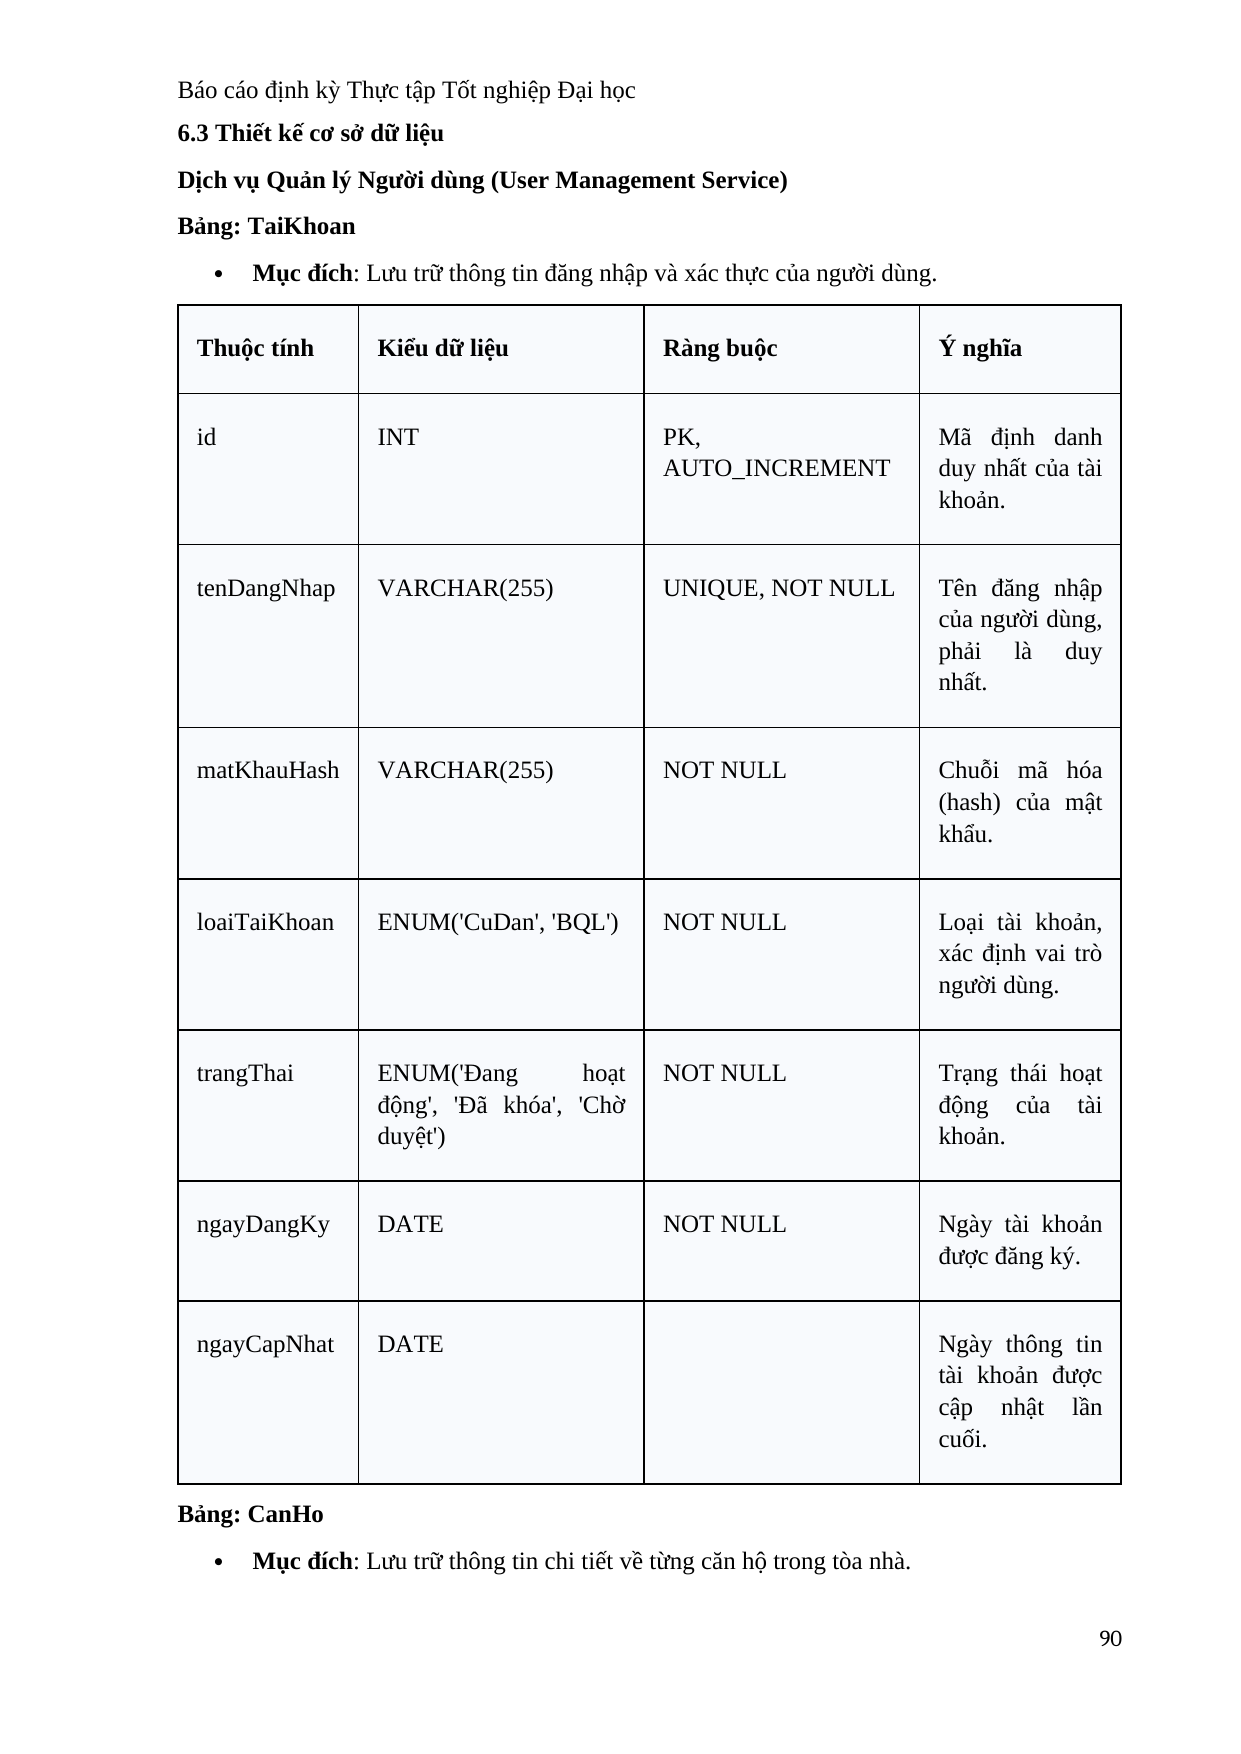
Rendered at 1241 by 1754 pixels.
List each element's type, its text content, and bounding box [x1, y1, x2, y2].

table_cell NOT NULL [645, 1182, 919, 1300]
table_cell DATE [359, 1182, 643, 1300]
table_cell trangThai [179, 1031, 358, 1180]
table_header Ràng buộc [645, 306, 919, 392]
table_cell NOT NULL [645, 1031, 919, 1180]
text Bảng: TaiKhoan [177, 211, 1122, 240]
text 6.3 Thiết kế cơ sở dữ liệu [177, 118, 1122, 147]
table_cell PK, AUTO_INCREMENT [645, 394, 919, 544]
table_cell Loại tài khoản, xác định vai trò người dùng. [920, 880, 1120, 1029]
table_cell VARCHAR(255) [359, 728, 643, 878]
table_cell Tên đăng nhập của người dùng, phải là duy nhất. [920, 545, 1120, 727]
table_cell id [179, 394, 358, 544]
table_cell Chuỗi mã hóa (hash) của mật khẩu. [920, 728, 1120, 878]
list Mục đích: Lưu trữ thông tin chi tiết về từng căn hộ trong tòa nhà. [215, 1546, 1122, 1575]
table_cell ngayDangKy [179, 1182, 358, 1300]
table_cell UNIQUE, NOT NULL [645, 545, 919, 727]
table_cell Ngày tài khoản được đăng ký. [920, 1182, 1120, 1300]
table_cell [645, 1302, 919, 1483]
table_cell Trạng thái hoạt động của tài khoản. [920, 1031, 1120, 1180]
list Mục đích: Lưu trữ thông tin đăng nhập và xác thực của người dùng. [215, 258, 1122, 287]
table_cell matKhauHash [179, 728, 358, 878]
table_header Thuộc tính [179, 306, 358, 392]
text Dịch vụ Quản lý Người dùng (User Management Service) [177, 165, 1122, 193]
table_cell INT [359, 394, 643, 544]
table_cell ENUM('Đang hoạt động', 'Đã khóa', 'Chờ duyệt') [359, 1031, 643, 1180]
table_cell DATE [359, 1302, 643, 1483]
table_header Ý nghĩa [920, 306, 1120, 392]
table_cell VARCHAR(255) [359, 545, 643, 727]
table_cell NOT NULL [645, 728, 919, 878]
table_cell ngayCapNhat [179, 1302, 358, 1483]
table_cell NOT NULL [645, 880, 919, 1029]
table_cell tenDangNhap [179, 545, 358, 727]
table_header Kiểu dữ liệu [359, 306, 643, 392]
table_cell ENUM('CuDan', 'BQL') [359, 880, 643, 1029]
table_cell loaiTaiKhoan [179, 880, 358, 1029]
table_cell Ngày thông tin tài khoản được cập nhật lần cuối. [920, 1302, 1120, 1483]
table_cell Mã định danh duy nhất của tài khoản. [920, 394, 1120, 544]
text Bảng: CanHo [177, 1499, 1122, 1528]
